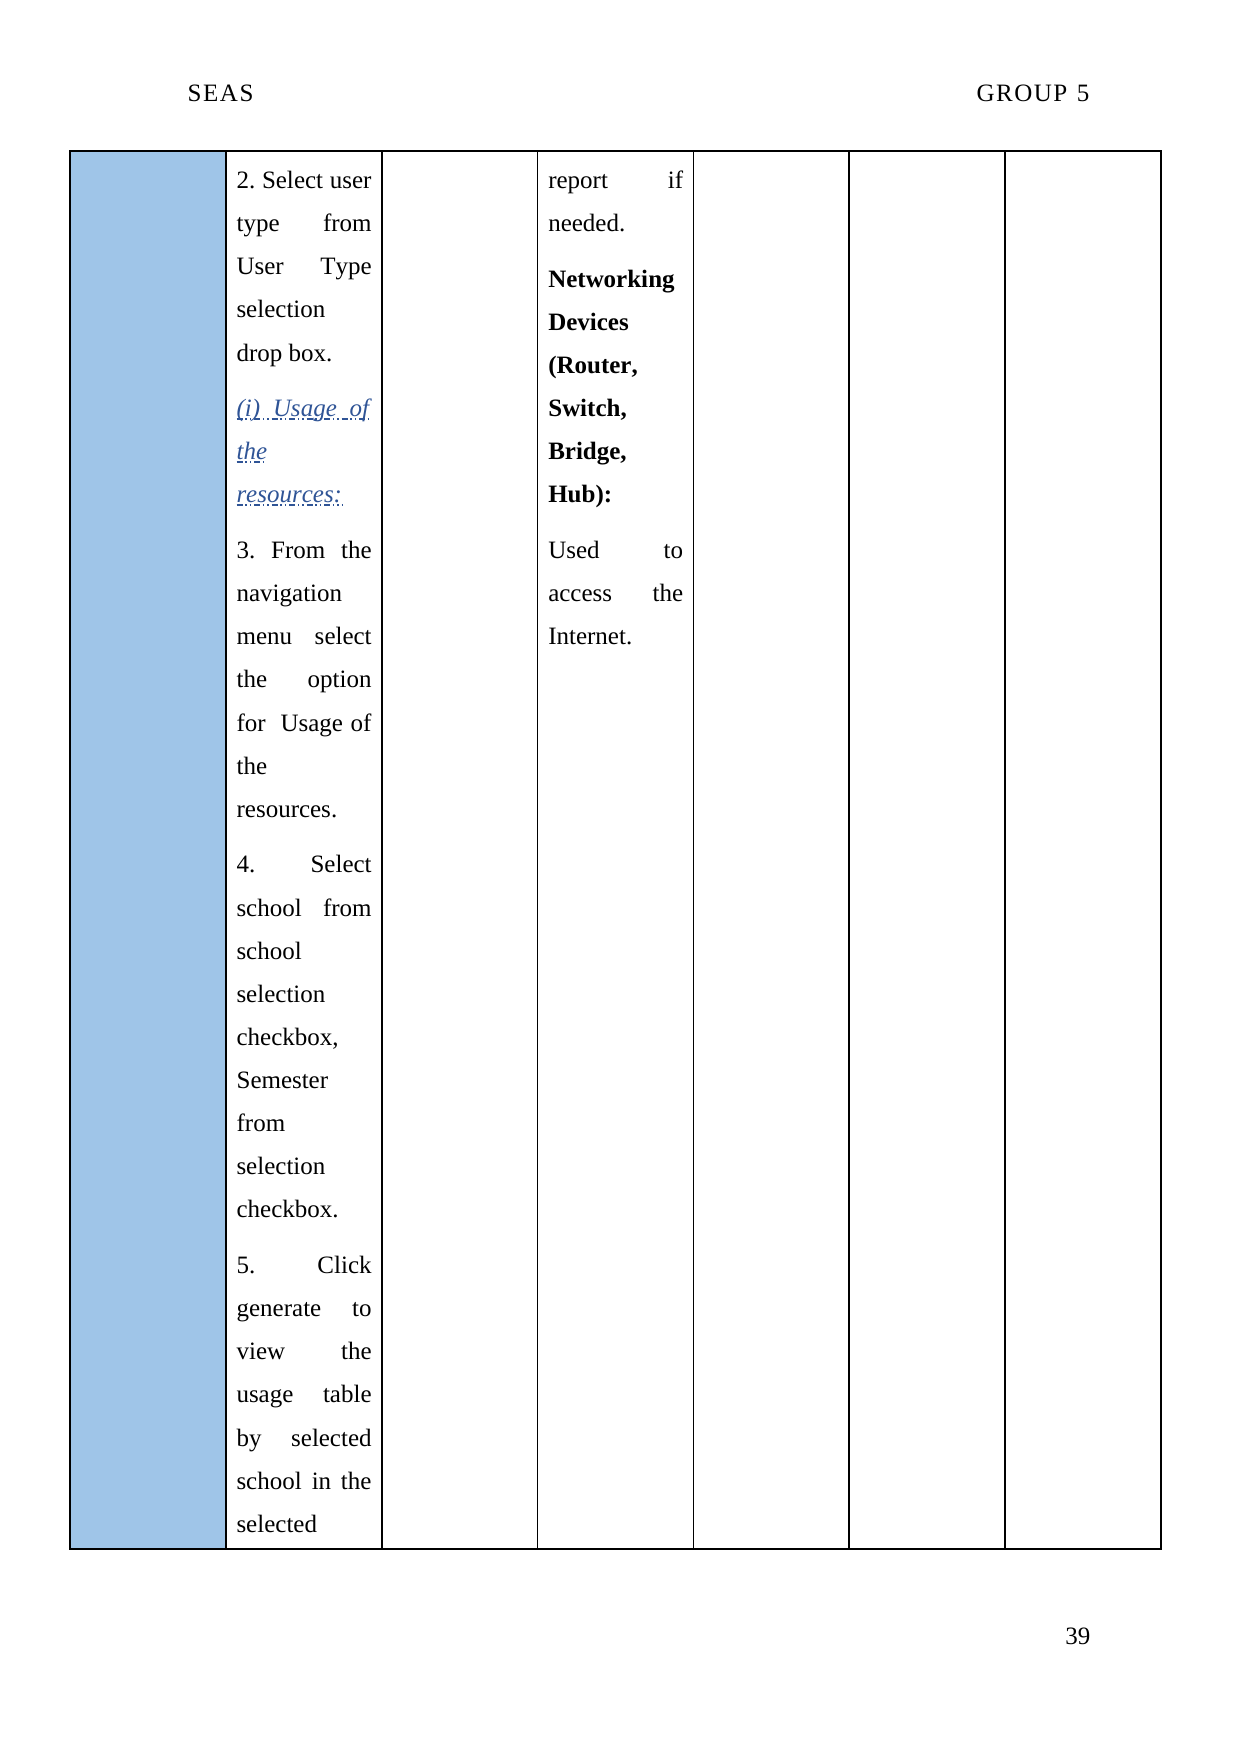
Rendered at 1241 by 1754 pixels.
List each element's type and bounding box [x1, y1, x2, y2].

table_cell [227, 152, 381, 1548]
table_cell [538, 152, 693, 1548]
table_cell [1006, 152, 1160, 1548]
table_cell [383, 152, 537, 1548]
table_cell [694, 152, 848, 1548]
table_cell [71, 152, 225, 1548]
table_cell [850, 152, 1004, 1548]
